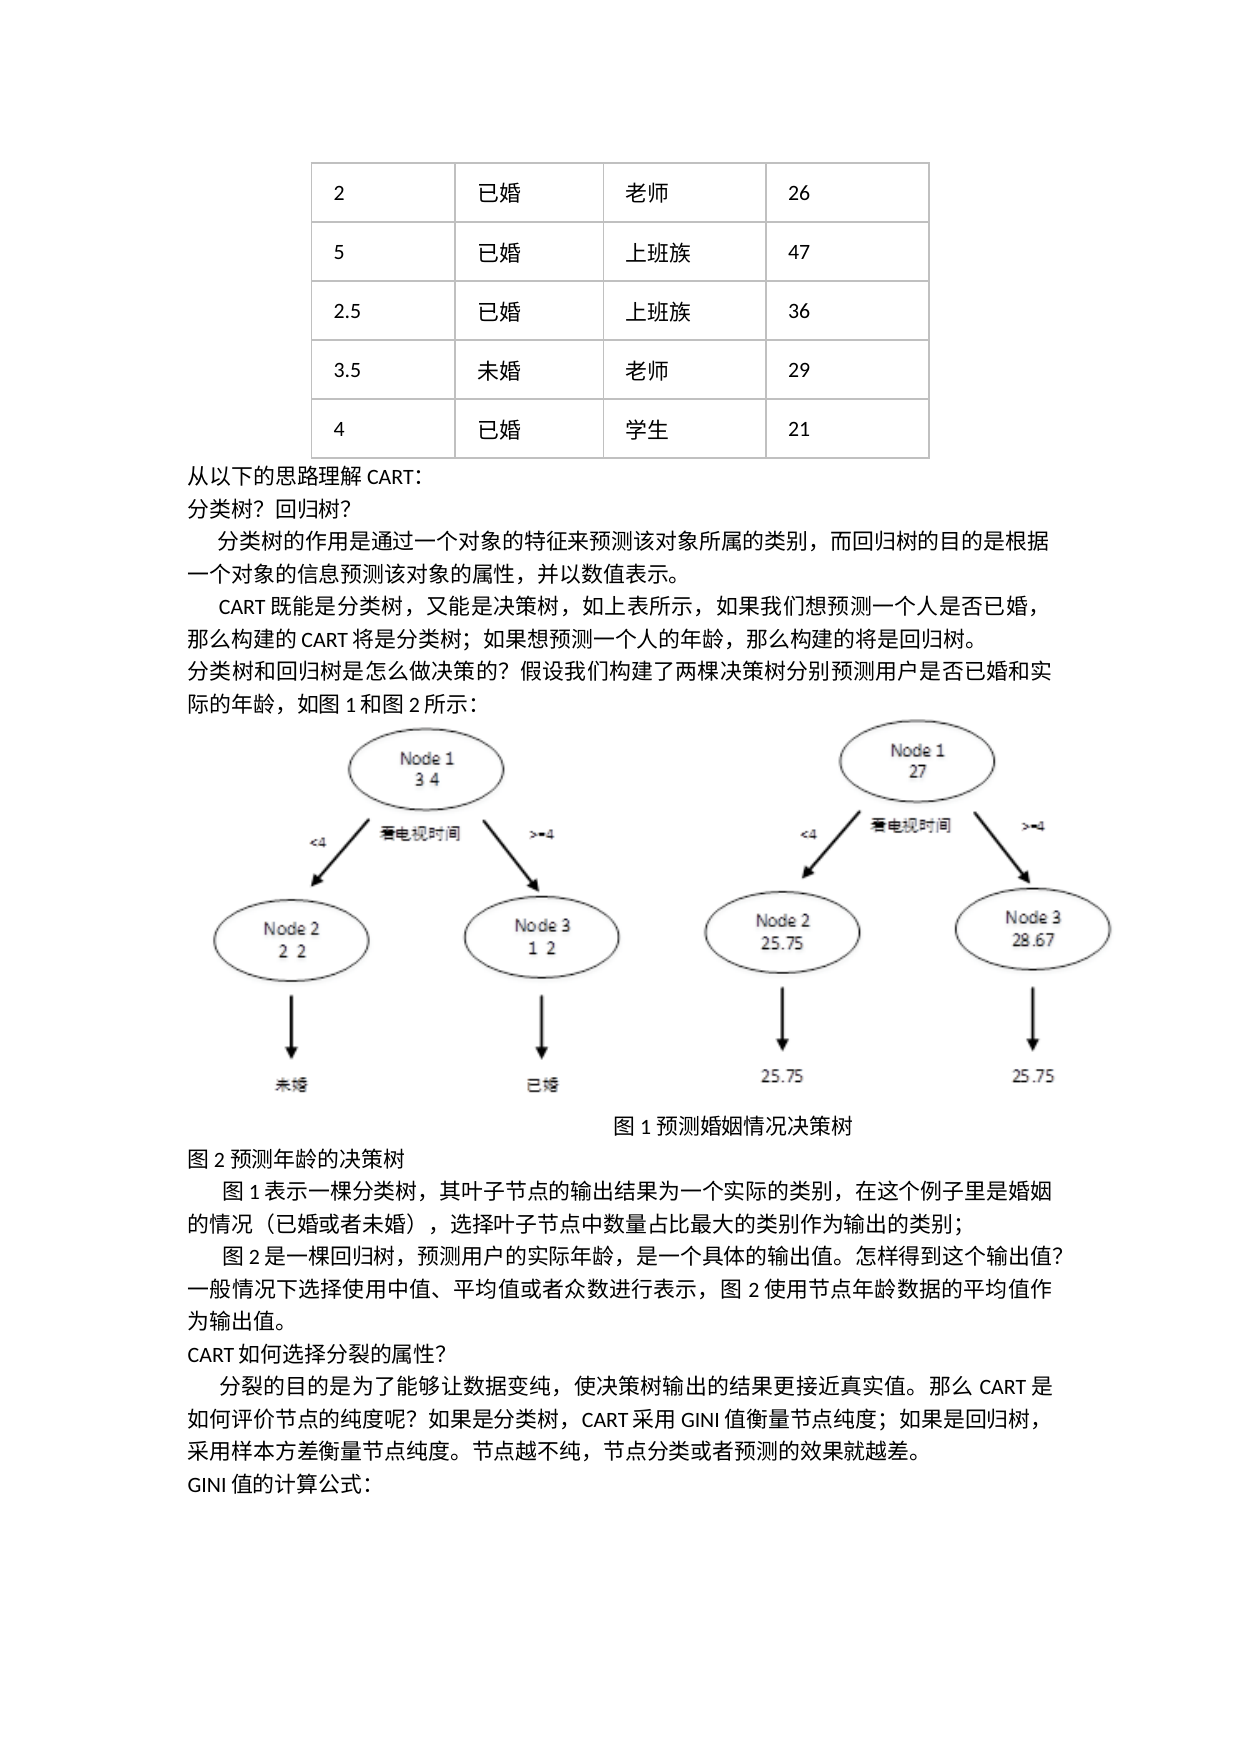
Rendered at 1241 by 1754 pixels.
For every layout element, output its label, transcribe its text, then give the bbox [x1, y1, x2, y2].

table_cell 学生 [604, 400, 765, 457]
table_cell 4 [312, 400, 454, 457]
text 分裂的目的是为了能够让数据变纯，使决策树输出的结果更接近真实值。那么CART是如何评价节点的纯度呢？如果是分类树，CART采用GINI值衡量节点纯度；如果是回归树，采用样本方差衡量节点纯度。节点越不纯，节点分类或者预测的效果就越差。 [187, 1369, 1053, 1466]
table_cell 已婚 [456, 282, 603, 339]
text 分类树？回归树？ [187, 491, 1053, 524]
table_cell 2.5 [312, 282, 454, 339]
table_cell 已婚 [456, 164, 603, 221]
text CART既能是分类树，又能是决策树，如上表所示，如果我们想预测一个人是否已婚，那么构建的CART将是分类树；如果想预测一个人的年龄，那么构建的将是回归树。 [187, 589, 1053, 654]
table_cell 5 [312, 223, 454, 280]
table_cell 上班族 [604, 282, 765, 339]
table_cell 29 [767, 341, 928, 398]
table_cell 已婚 [456, 223, 603, 280]
table_cell 2 [312, 164, 454, 221]
table_cell 21 [767, 400, 928, 457]
table_cell 36 [767, 282, 928, 339]
text 图1 预测婚姻情况决策树 图2 预测年龄的决策树 [187, 1109, 1053, 1174]
table_cell 老师 [604, 341, 765, 398]
text 分类树和回归树是怎么做决策的？假设我们构建了两棵决策树分别预测用户是否已婚和实际的年龄，如图1和图2所示： [187, 654, 1053, 718]
table_cell 未婚 [456, 341, 603, 398]
text CART如何选择分裂的属性？ [187, 1336, 1053, 1369]
text 分类树的作用是通过一个对象的特征来预测该对象所属的类别，而回归树的目的是根据一个对象的信息预测该对象的属性，并以数值表示。 [187, 524, 1053, 589]
picture [187, 718, 1139, 1102]
text 图1表示一棵分类树，其叶子节点的输出结果为一个实际的类别，在这个例子里是婚姻的情况（已婚或者未婚），选择叶子节点中数量占比最大的类别作为输出的类别； [187, 1174, 1053, 1239]
table_cell 老师 [604, 164, 765, 221]
table_cell 上班族 [604, 223, 765, 280]
text GINI值的计算公式： [187, 1466, 1053, 1499]
text 图2是一棵回归树，预测用户的实际年龄，是一个具体的输出值。怎样得到这个输出值？一般情况下选择使用中值、平均值或者众数进行表示，图2使用节点年龄数据的平均值作为输出值。 [187, 1239, 1053, 1336]
table_cell 26 [767, 164, 928, 221]
text 从以下的思路理解CART： [187, 459, 1053, 491]
table_cell 47 [767, 223, 928, 280]
table_cell 3.5 [312, 341, 454, 398]
table_cell 已婚 [456, 400, 603, 457]
